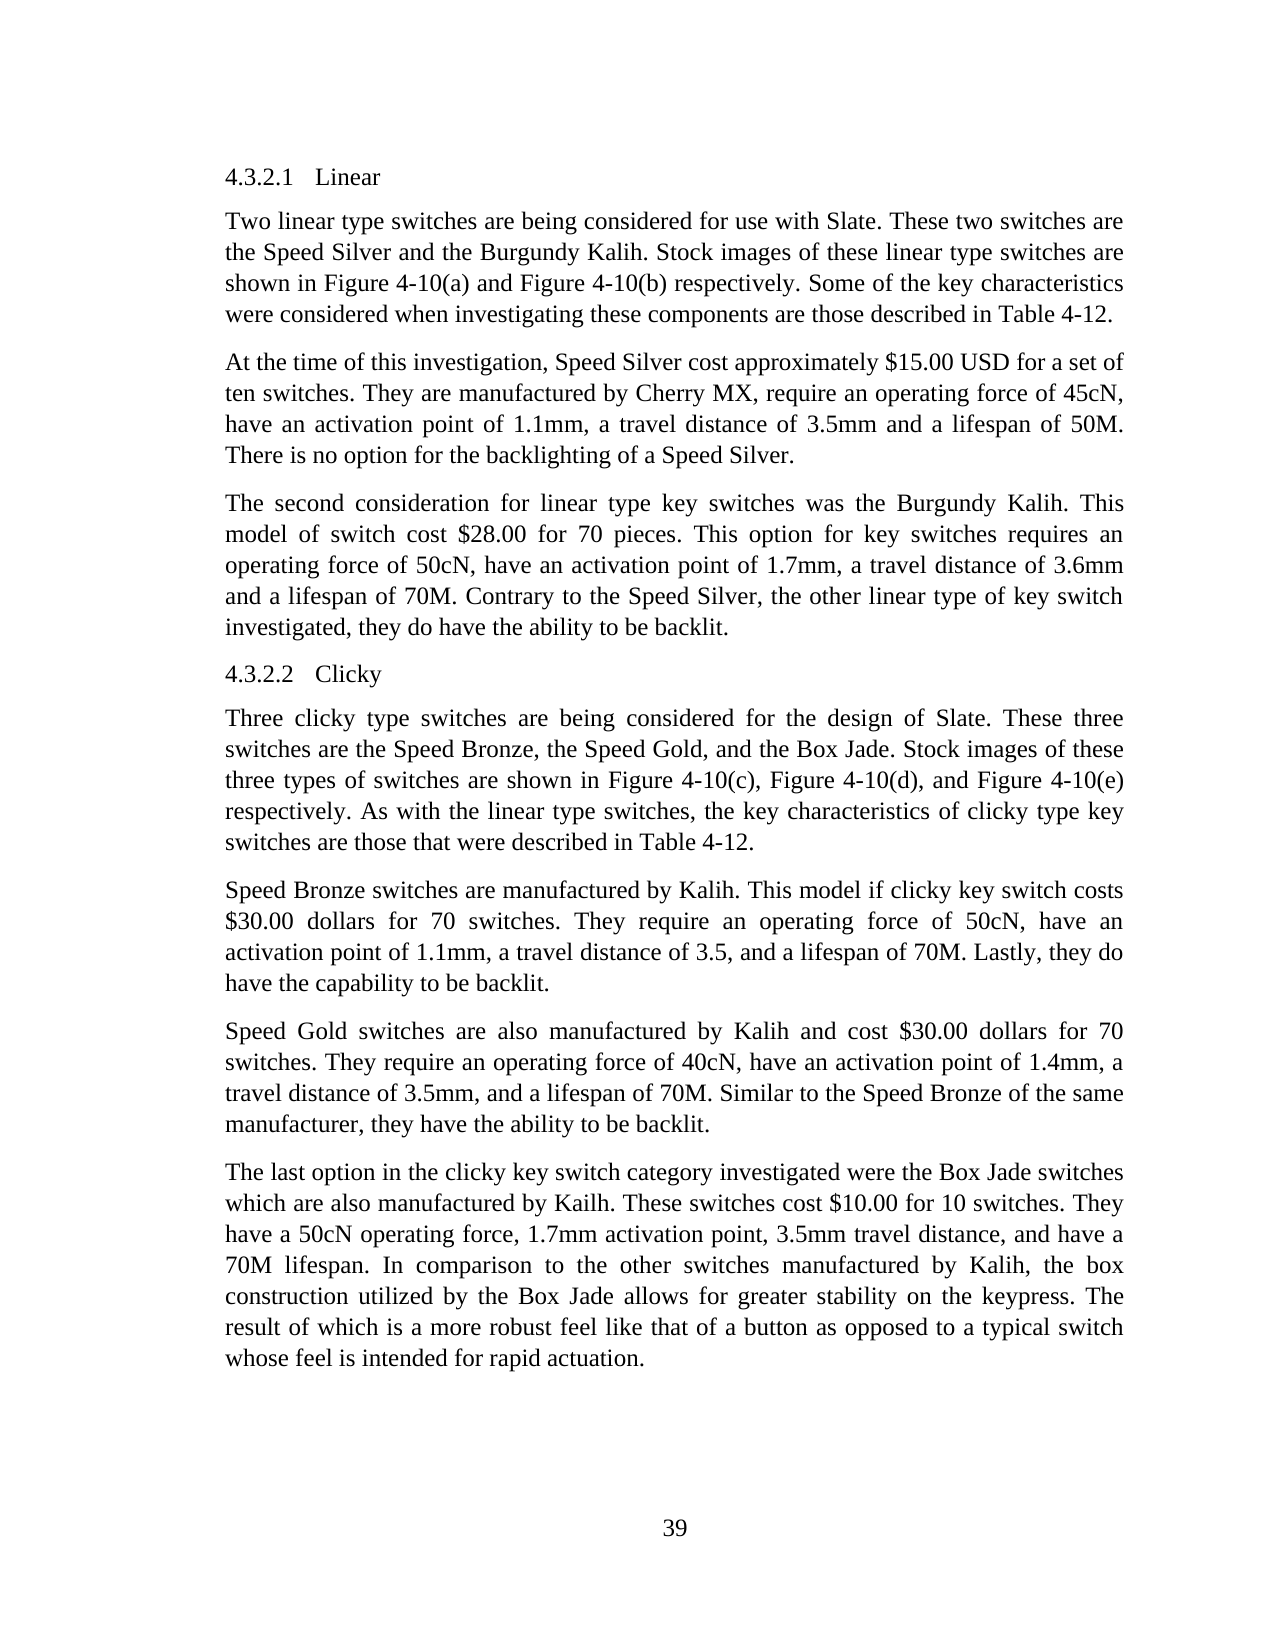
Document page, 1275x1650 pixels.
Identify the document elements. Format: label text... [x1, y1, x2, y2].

text Two linear type switches are being considered for use with Slate. These two switches are the Speed Silver and the Burgundy Kalih. Stock images of these linear type switches are shown in Figure 4-10(a) and Figure 4-10(b) respectively. Some of the key characteristics were considered when investigating these components are those described in Table 4-12. [225, 206, 1125, 328]
text The second consideration for linear type key switches was the Burgundy Kalih. This model of switch cost $28.00 for 70 pieces. This option for key switches requires an operating force of 50cN, have an activation point of 1.7mm, a travel distance of 3.6mm and a lifespan of 70M. Contrary to the Speed Silver, the other linear type of key switch investigated, they do have the ability to be backlit. [225, 488, 1125, 641]
text Speed Gold switches are also manufactured by Kalih and cost $30.00 dollars for 70 switches. They require an operating force of 40cN, have an activation point of 1.4mm, a travel distance of 3.5mm, and a lifespan of 70M. Similar to the Speed Bronze of the same manufacturer, they have the ability to be backlit. [225, 1016, 1125, 1138]
text The last option in the clicky key switch category investigated were the Box Jade switches which are also manufactured by Kailh. These switches cost $10.00 for 10 switches. They have a 50cN operating force, 1.7mm activation point, 3.5mm travel distance, and have a 70M lifespan. In comparison to the other switches manufactured by Kalih, the box construction utilized by the Box Jade allows for greater stability on the keypress. The result of which is a more robust feel like that of a button as opposed to a typical switch whose feel is intended for rapid actuation. [225, 1157, 1125, 1372]
text Three clicky type switches are being considered for the design of Slate. These three switches are the Speed Bronze, the Speed Gold, and the Box Jade. Stock images of these three types of switches are shown in Figure 4-10(c), Figure 4-10(d), and Figure 4-10(e) respectively. As with the linear type switches, the key characteristics of clicky type key switches are those that were described in Table 4-12. [225, 703, 1125, 856]
text Speed Bronze switches are manufactured by Kalih. This model if clicky key switch costs $30.00 dollars for 70 switches. They require an operating force of 50cN, have an activation point of 1.1mm, a travel distance of 3.5, and a lifespan of 70M. Lastly, they do have the capability to be backlit. [225, 875, 1125, 997]
text At the time of this investigation, Speed Silver cost approximately $15.00 USD for a set of ten switches. They are manufactured by Cherry MX, require an operating force of 45cN, have an activation point of 1.1mm, a travel distance of 3.5mm and a lifespan of 50M. There is no option for the backlighting of a Speed Silver. [225, 347, 1125, 469]
subtitle Linear [225, 162, 1125, 191]
subtitle Clicky [225, 659, 1125, 688]
